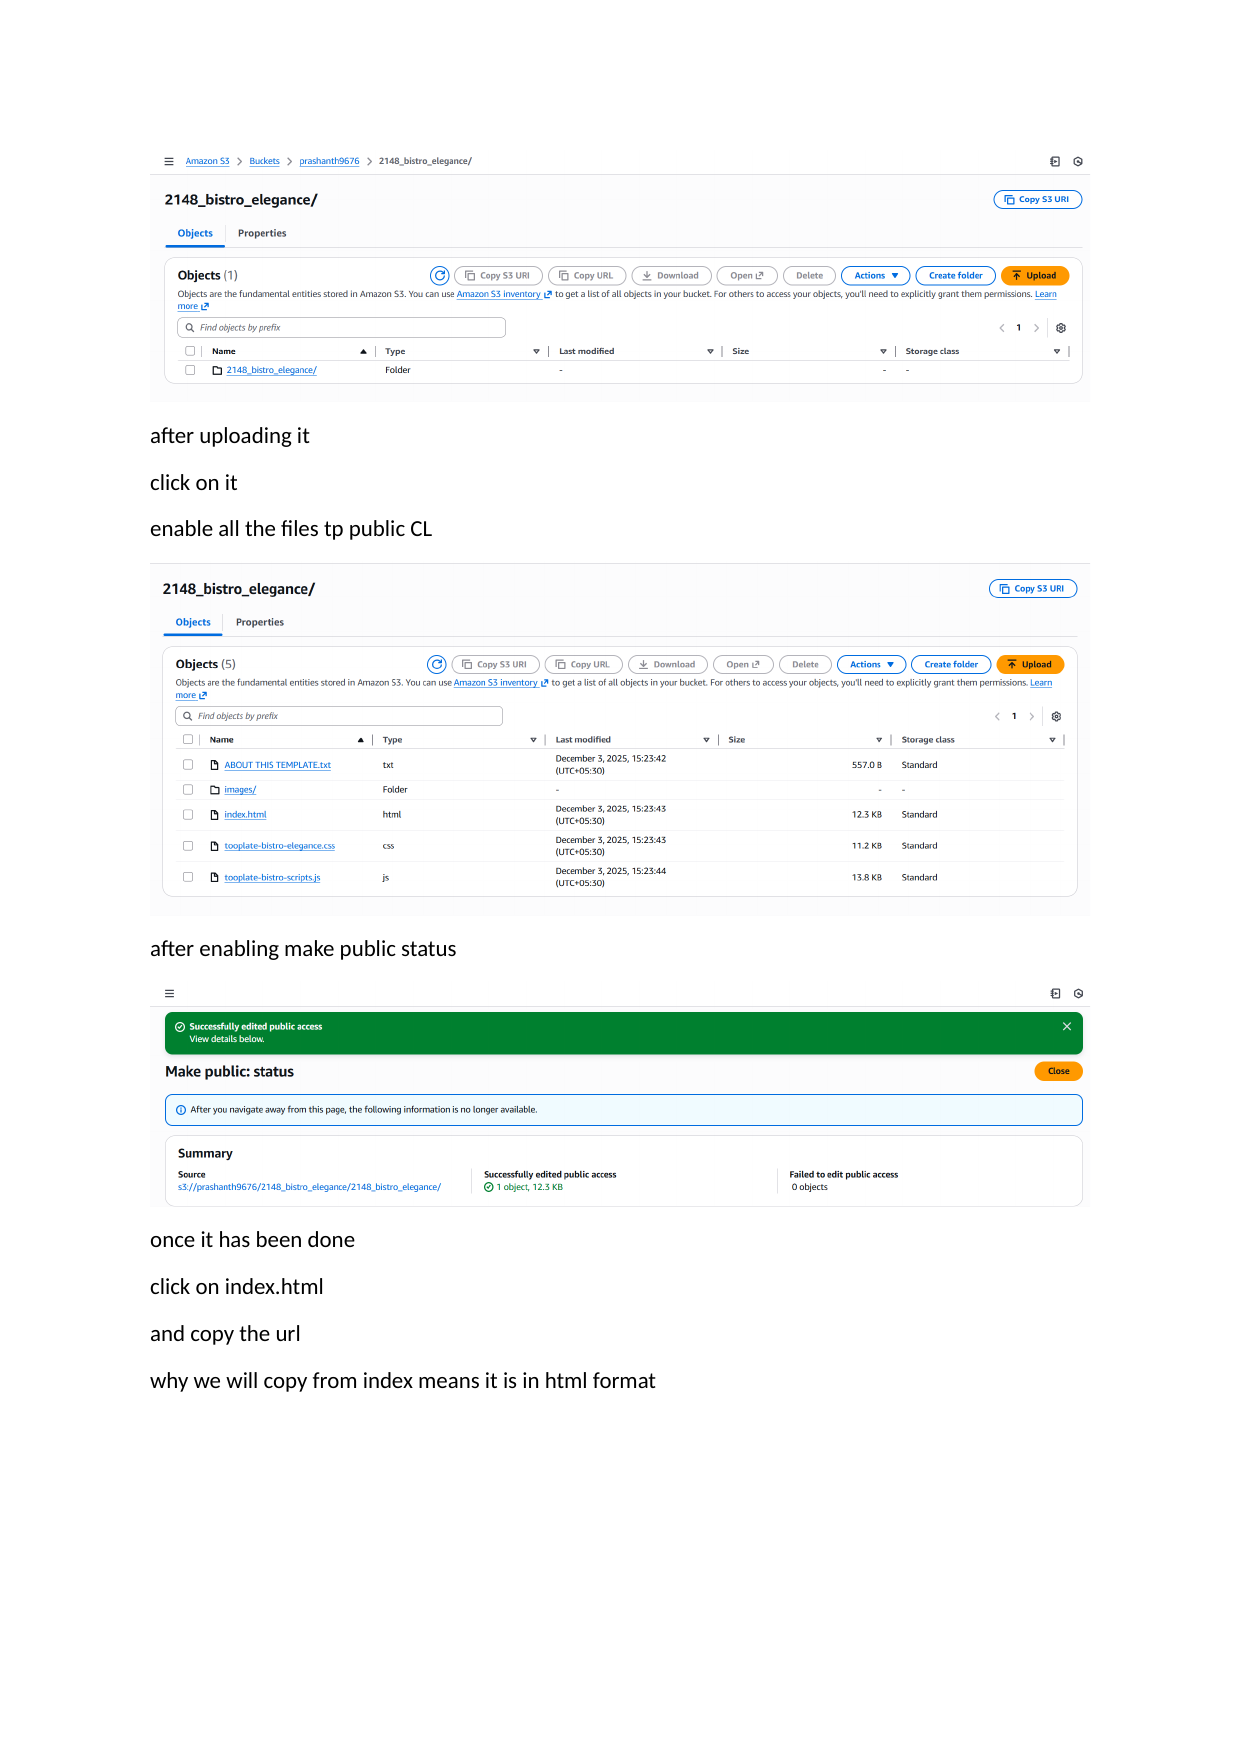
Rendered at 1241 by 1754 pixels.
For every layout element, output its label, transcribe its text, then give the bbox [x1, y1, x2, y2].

text enable all the files tp public CL [150, 514, 1090, 543]
picture [150, 150, 1091, 402]
text and copy the url [150, 1319, 1090, 1347]
text once it has been done [150, 1225, 1090, 1253]
picture [150, 561, 1091, 916]
text after uploading it [150, 421, 1090, 449]
text why we will copy from index means it is in html format [150, 1366, 1090, 1394]
text click on index.html [150, 1272, 1090, 1300]
picture [150, 981, 1091, 1207]
text click on it [150, 468, 1090, 496]
text after enabling make public status [150, 934, 1090, 962]
